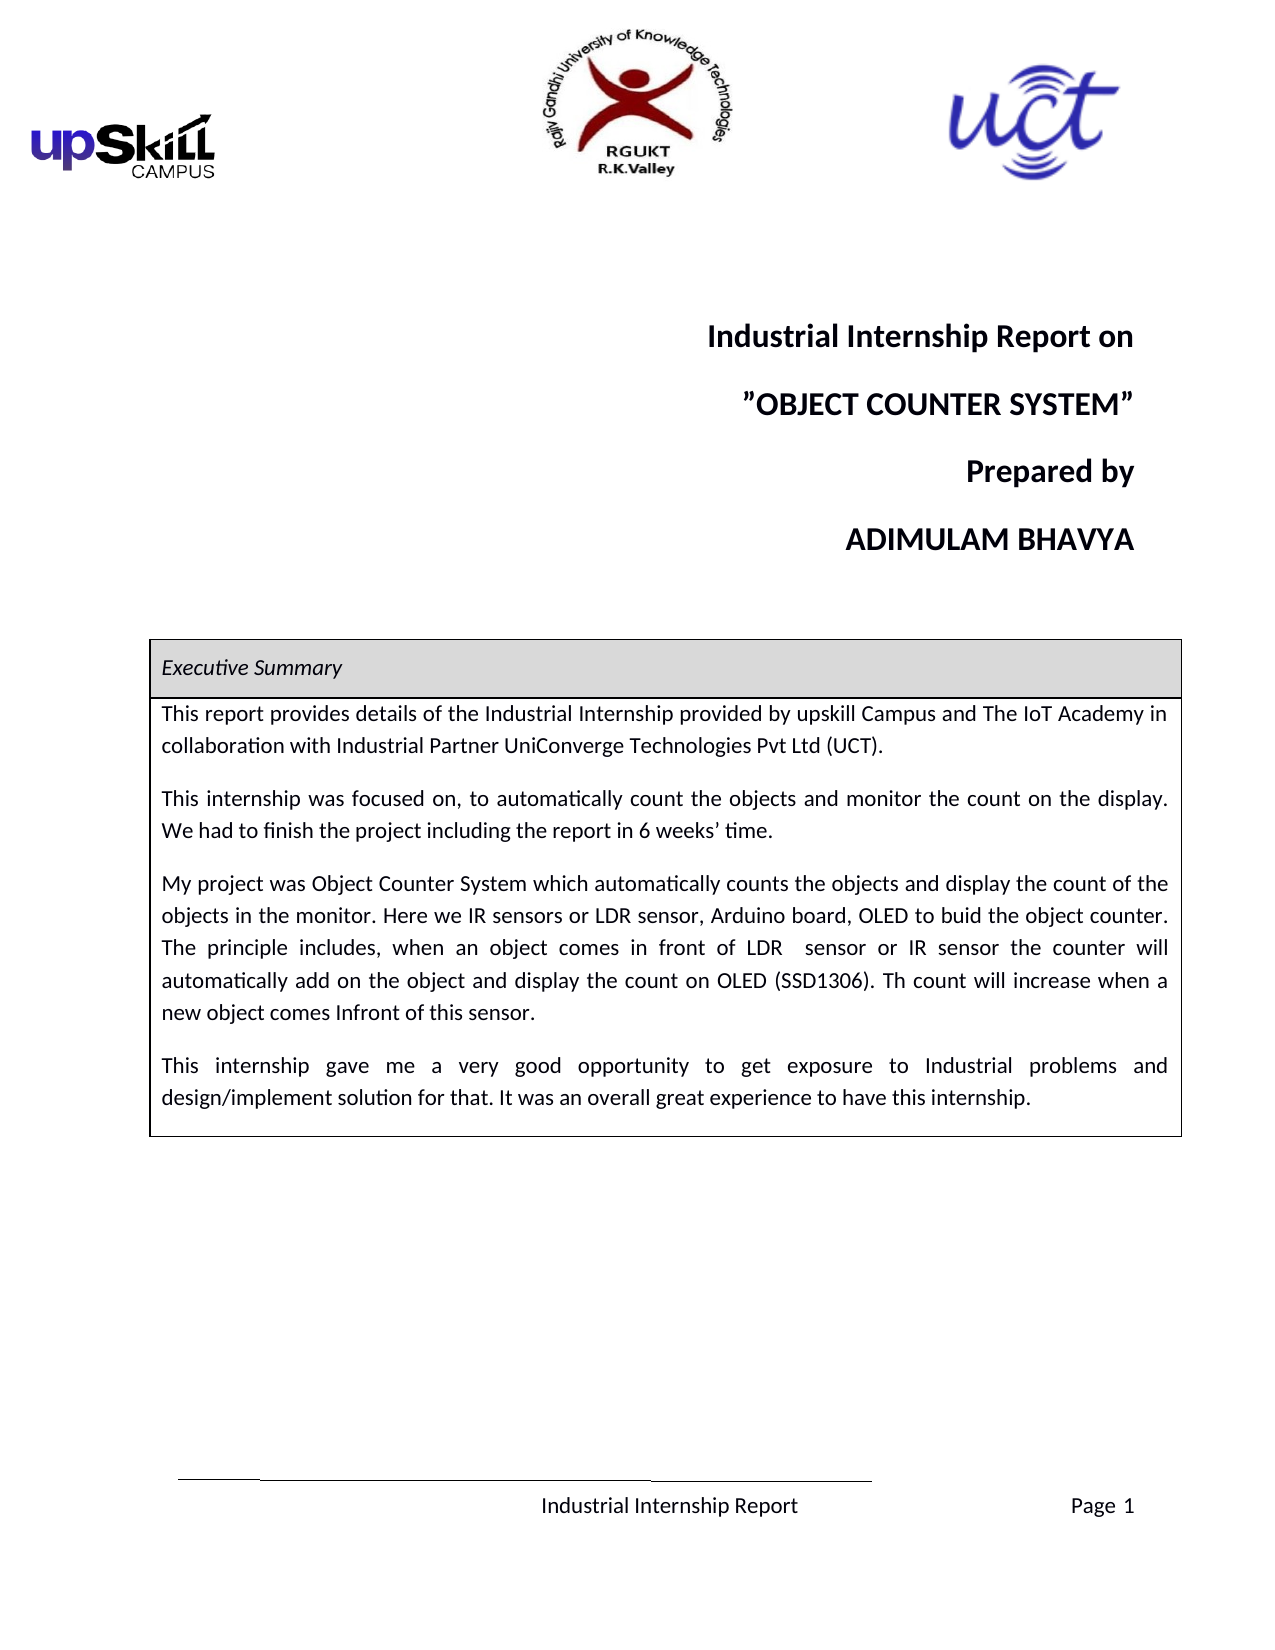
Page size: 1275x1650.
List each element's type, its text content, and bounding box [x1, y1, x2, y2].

text ADIMULAM BHAVYA [150, 518, 1134, 559]
table_cell This report provides details of the Industrial Internship provided by upskill Campus and The IoT Academy in collaboration with Industrial Partner UniConverge Technologies Pvt Ltd (UCT). This internship was focused on, to automatically count the objects and monitor the count on the display. We had to finish the project including the report in 6 weeks’ time. My project was Object Counter System which automatically counts the objects and display the count of the objects in the monitor. Here we IR sensors or LDR sensor, Arduino board, OLED to buid the object counter. The principle includes, when an object comes in front of LDR sensor or IR sensor the counter will automatically add on the object and display the count on OLED (SSD1306). Th count will increase when a new object comes Infront of this sensor. This internship gave me a very good opportunity to get exposure to Industrial problems and design/implement solution for that. It was an overall great experience to have this internship. [151, 699, 1181, 1136]
picture [542, 28, 733, 182]
picture [0, 101, 246, 182]
text ”OBJECT COUNTER SYSTEM” [150, 383, 1134, 424]
text Industrial Internship Report on [150, 315, 1134, 356]
table_header Executive Summary [151, 640, 1181, 697]
text Prepared by [150, 451, 1134, 491]
picture [946, 56, 1125, 182]
